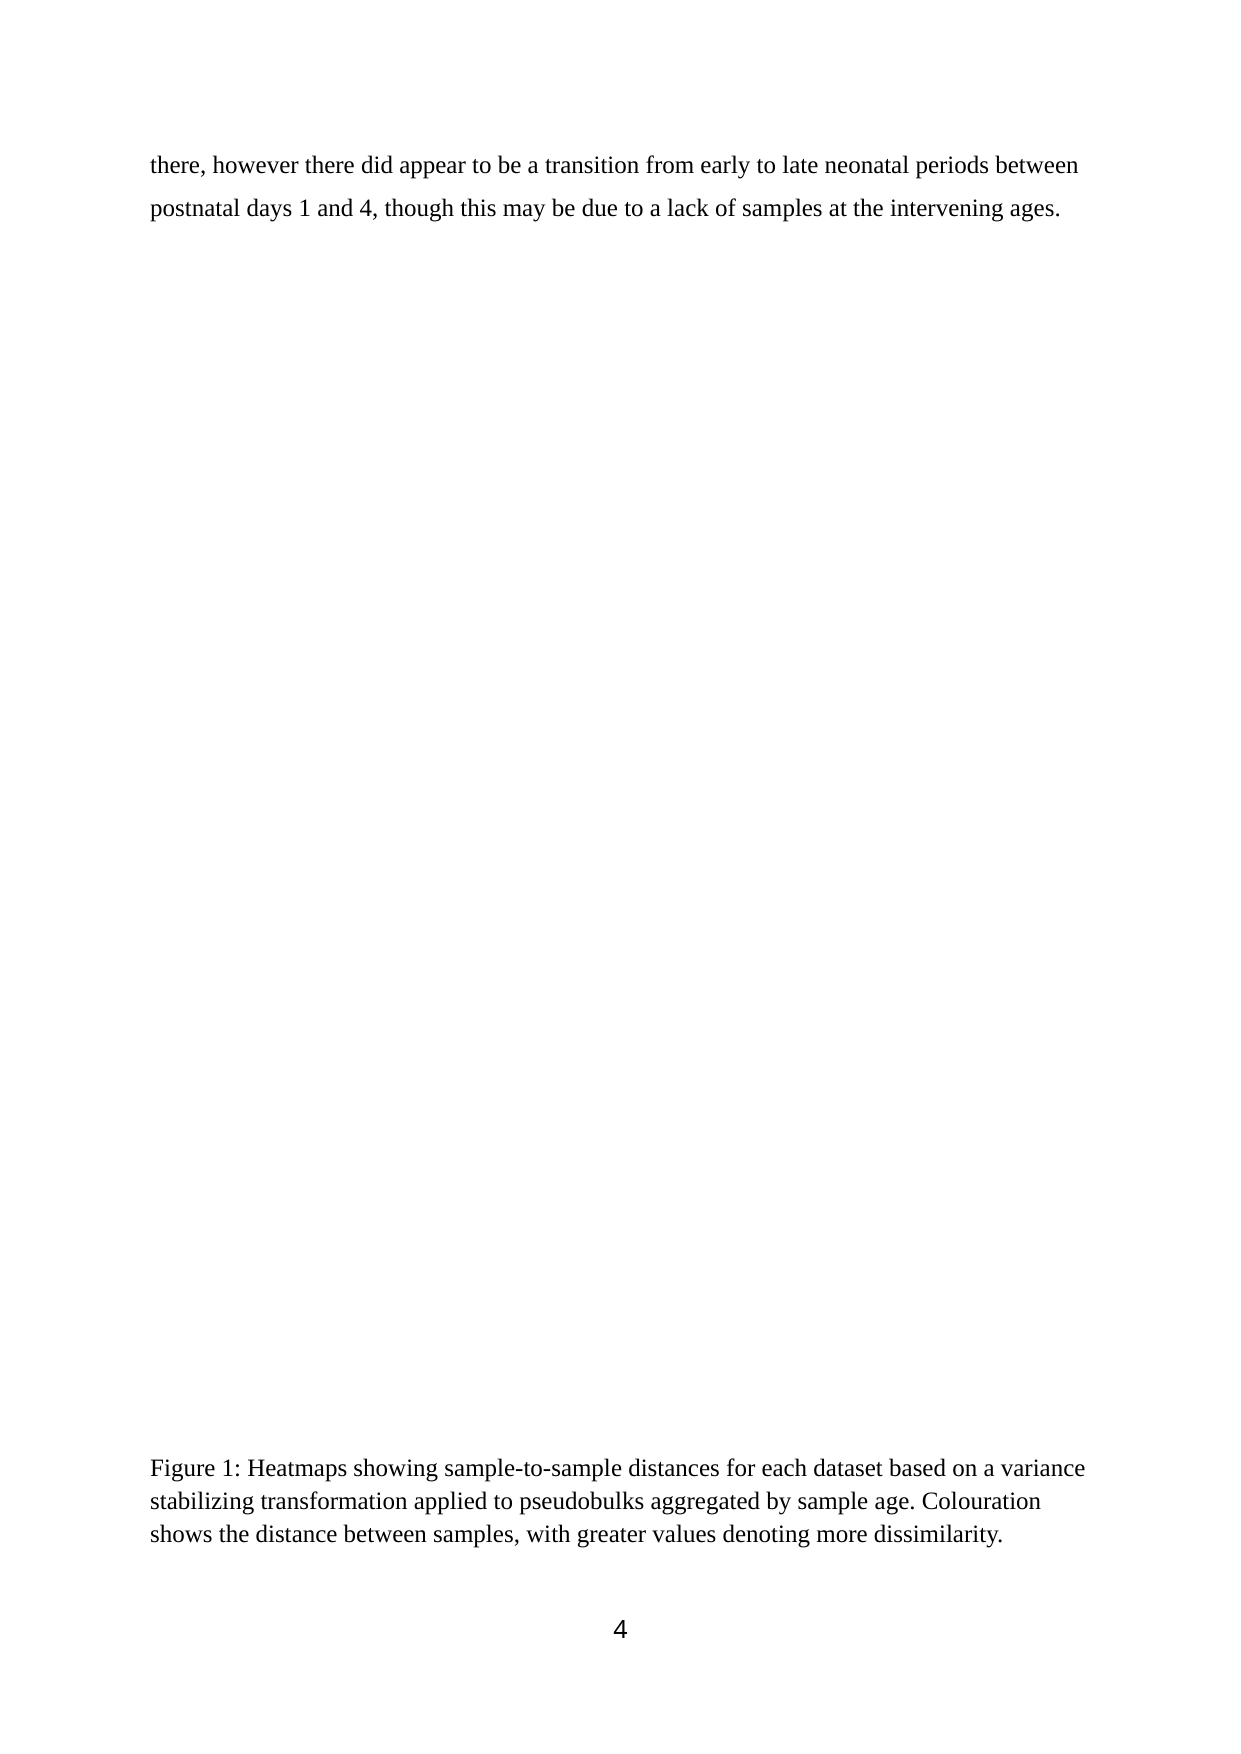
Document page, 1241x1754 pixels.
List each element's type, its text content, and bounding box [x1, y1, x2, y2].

text Figure 1: Heatmaps showing sample-to-sample distances for each dataset based on a variance stabilizing transformation applied to pseudobulks aggregated by sample age. Colouration shows the distance between samples, with greater values denoting more dissimilarity. [150, 253, 1090, 1548]
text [150, 150, 1090, 222]
